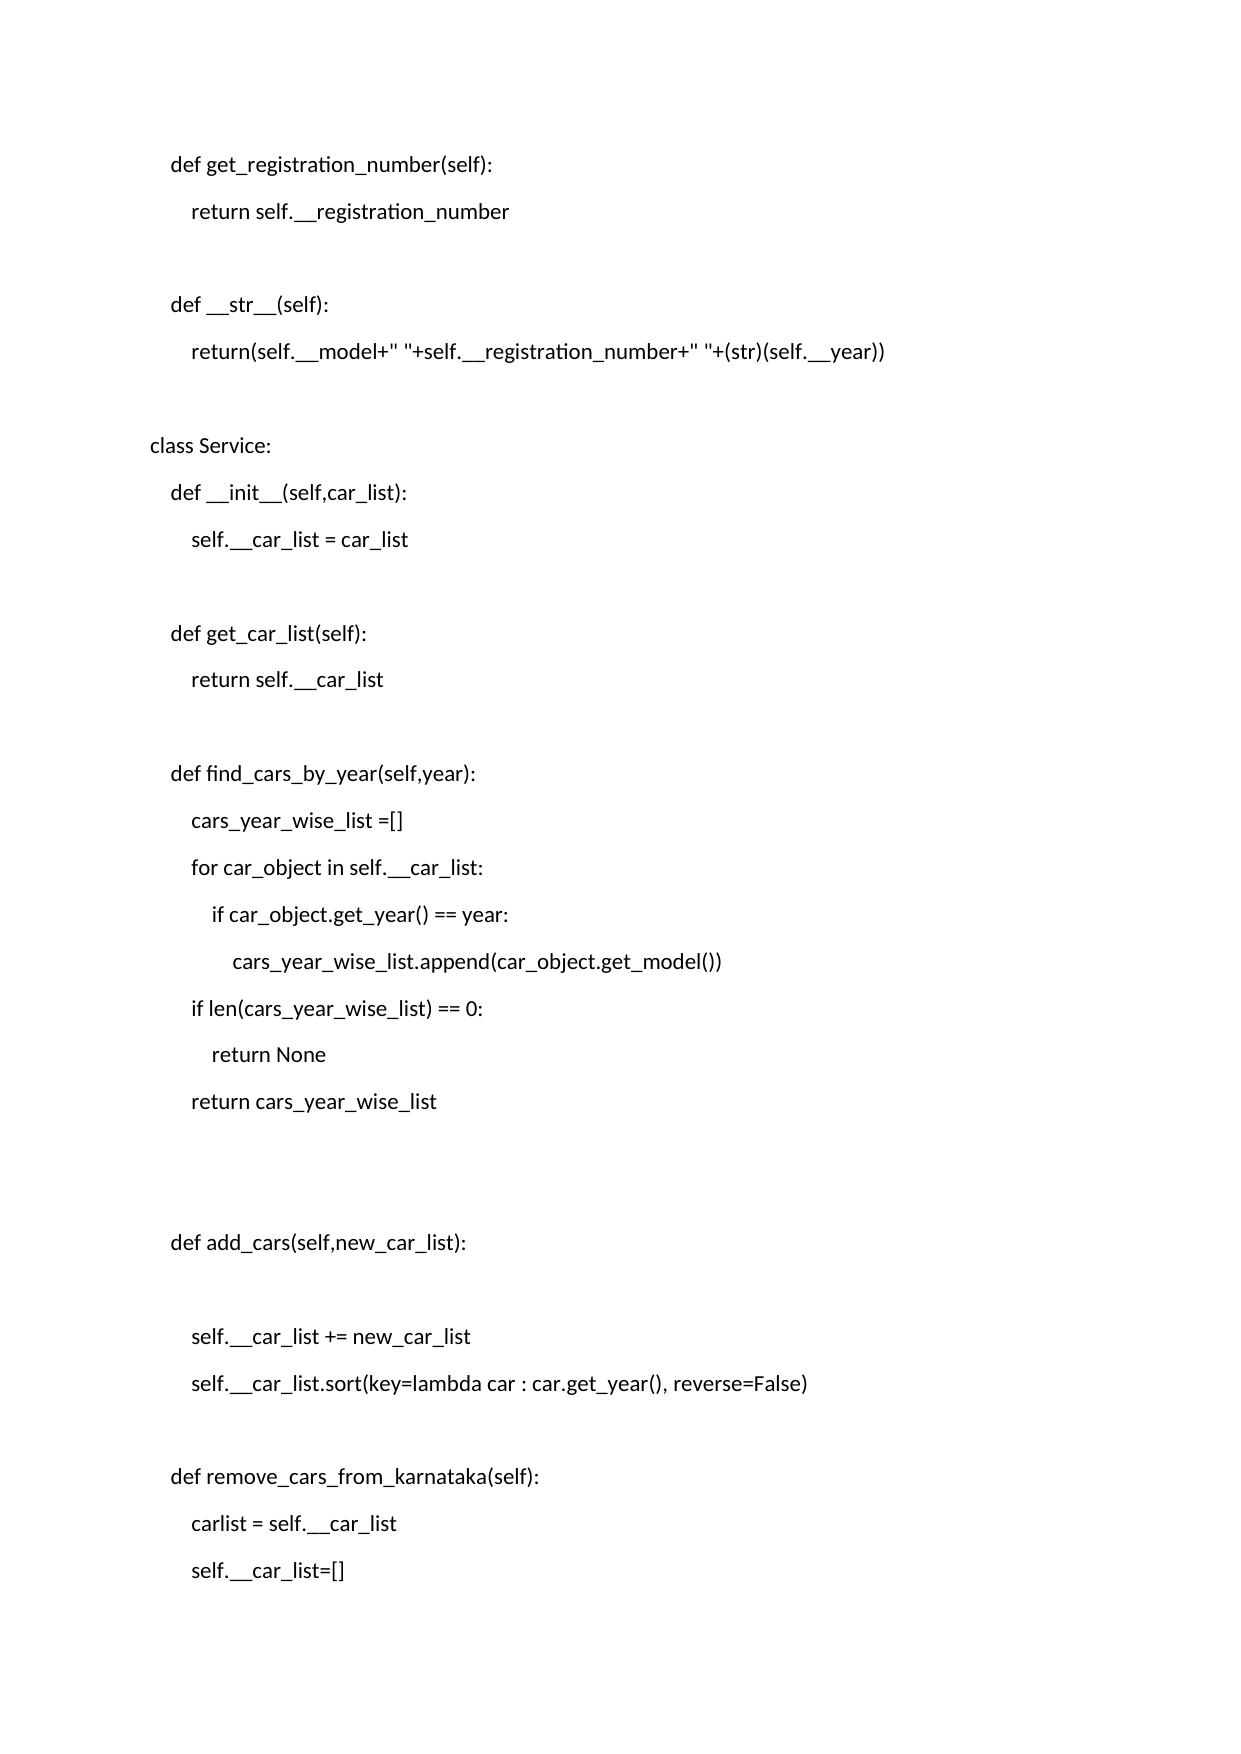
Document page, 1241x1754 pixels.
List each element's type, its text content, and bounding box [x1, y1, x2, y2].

text self.__car_list=[] [150, 1556, 1090, 1584]
text cars_year_wise_list.append(car_object.get_model()) [150, 947, 1090, 975]
text return None [150, 1041, 1090, 1069]
text carlist = self.__car_list [150, 1509, 1090, 1537]
text def find_cars_by_year(self,year): [150, 759, 1090, 787]
text return(self.__model+" "+self.__registration_number+" "+(str)(self.__year)) [150, 337, 1090, 366]
text self.__car_list.sort(key=lambda car : car.get_year(), reverse=False) [150, 1369, 1090, 1397]
text def add_cars(self,new_car_list): [150, 1228, 1090, 1256]
text def get_car_list(self): [150, 619, 1090, 647]
text self.__car_list = car_list [150, 525, 1090, 553]
text return cars_year_wise_list [150, 1087, 1090, 1116]
text self.__car_list += new_car_list [150, 1322, 1090, 1350]
text def get_registration_number(self): [150, 150, 1090, 178]
text if car_object.get_year() == year: [150, 900, 1090, 928]
text cars_year_wise_list =[] [150, 806, 1090, 834]
text def __init__(self,car_list): [150, 478, 1090, 506]
text def remove_cars_from_karnataka(self): [150, 1462, 1090, 1491]
text return self.__car_list [150, 666, 1090, 694]
text if len(cars_year_wise_list) == 0: [150, 994, 1090, 1022]
text for car_object in self.__car_list: [150, 853, 1090, 881]
text class Service: [150, 431, 1090, 459]
text return self.__registration_number [150, 197, 1090, 225]
text def __str__(self): [150, 291, 1090, 319]
